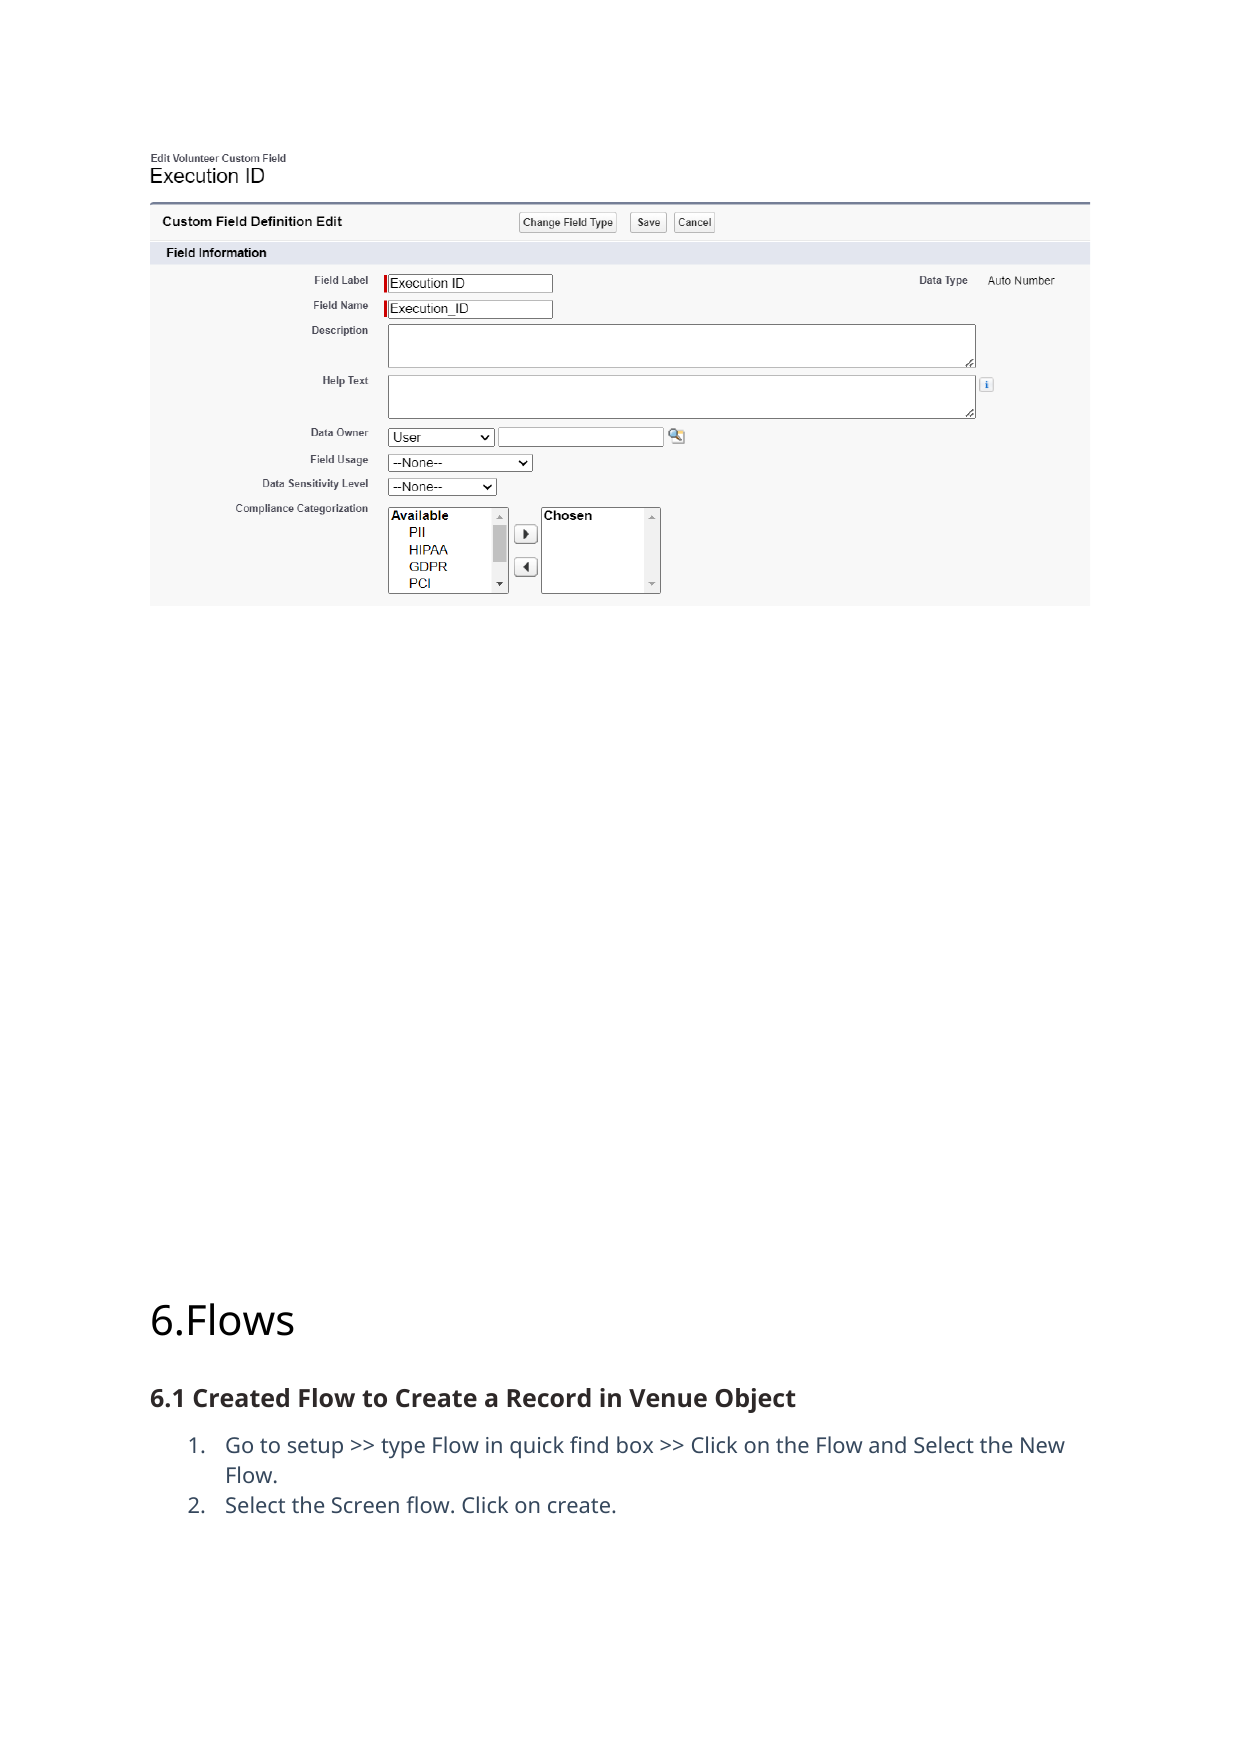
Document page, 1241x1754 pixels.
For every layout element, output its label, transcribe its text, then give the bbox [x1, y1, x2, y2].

subtitle 6.1 Created Flow to Create a Record in Venue Object [150, 1381, 1090, 1415]
list Go to setup >> type Flow in quick find box >> Click on the Flow and Select the New Flow. [187, 1431, 1081, 1490]
picture [150, 150, 1091, 606]
subtitle 6.Flows [150, 1291, 1090, 1347]
list Select the Screen flow. Click on create. [187, 1490, 1081, 1520]
